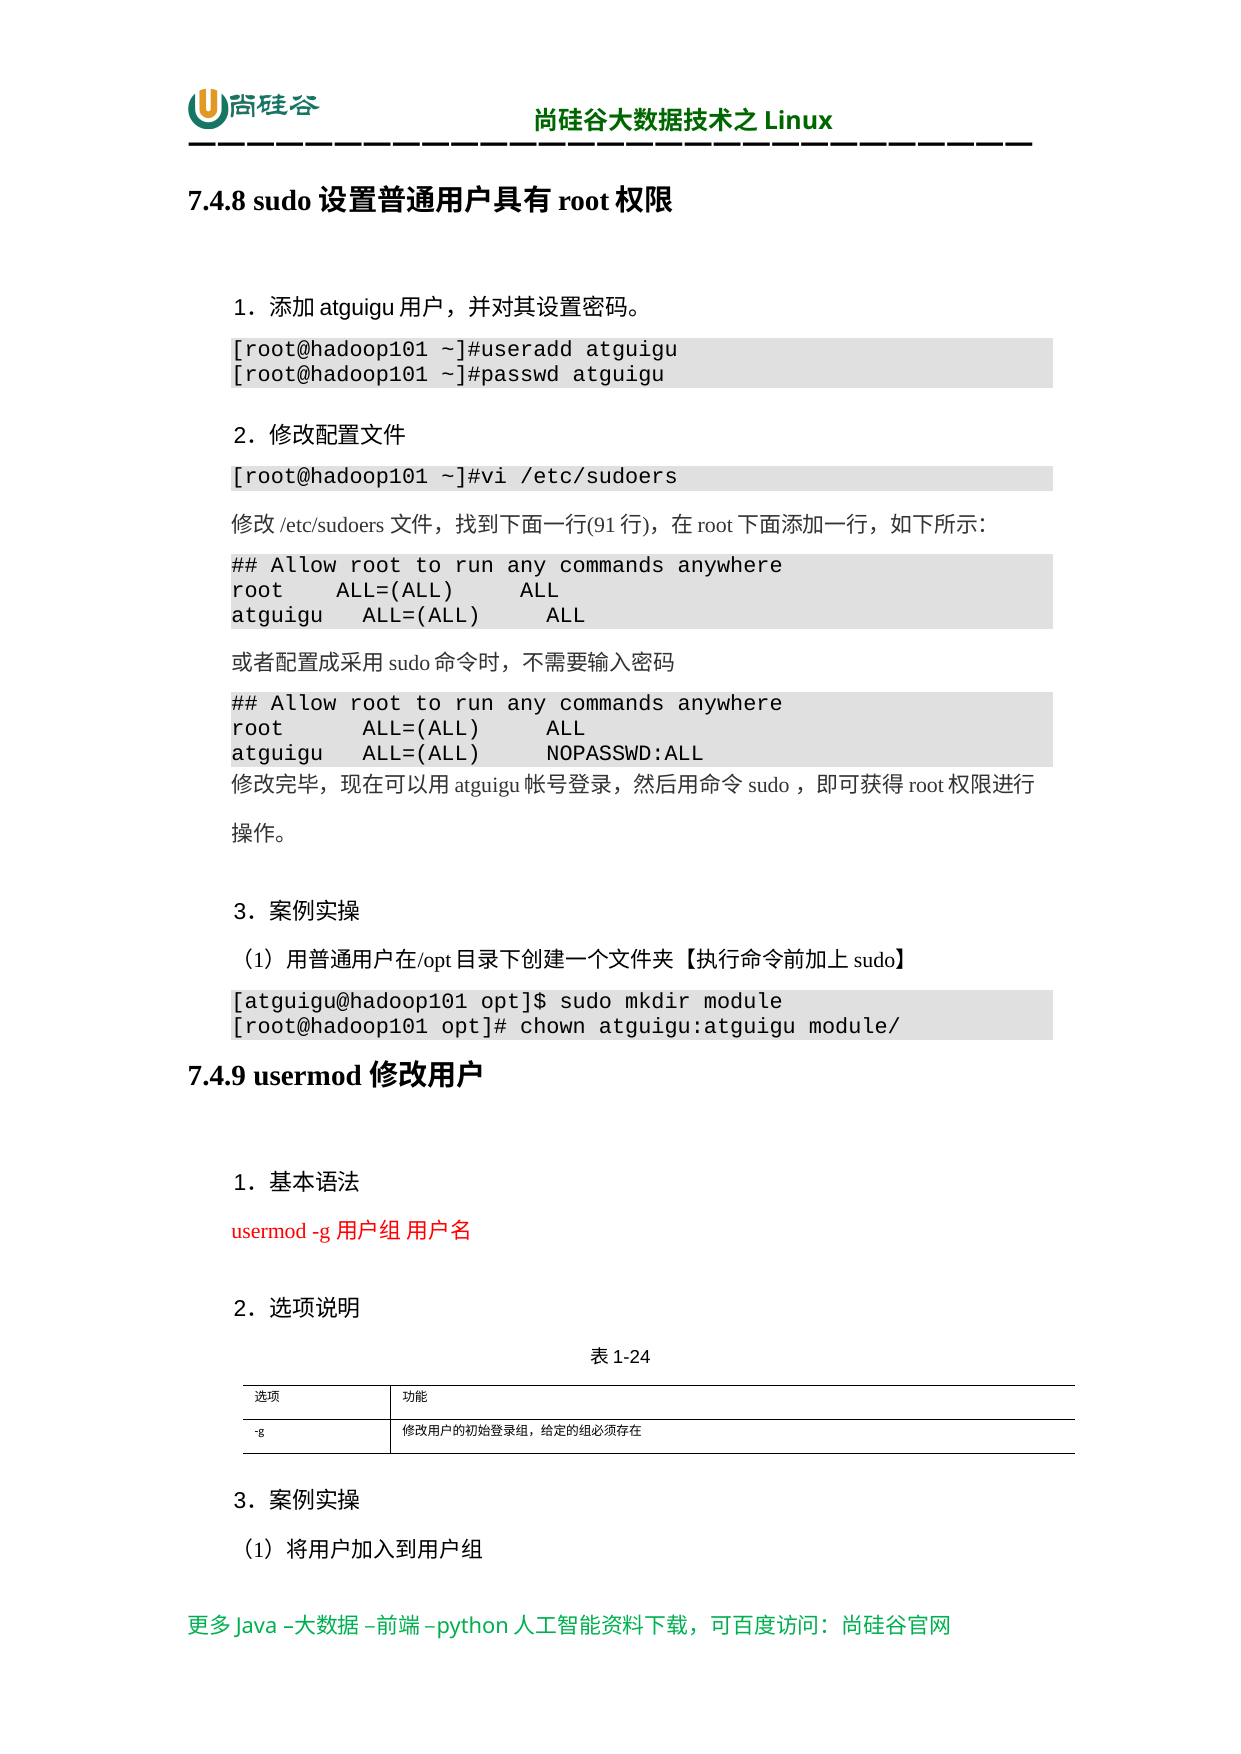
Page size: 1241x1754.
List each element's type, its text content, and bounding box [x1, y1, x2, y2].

text [atguigu@hadoop101 opt]$ sudo mkdir module [231, 990, 1053, 1015]
text 2．修改配置文件 [187, 401, 1053, 466]
text （1）将用户加入到用户组 [187, 1531, 1053, 1564]
table_header 选项 [243, 1386, 390, 1419]
text ## Allow root to run any commands anywhere [231, 692, 1053, 717]
text atguigu ALL=(ALL) ALL [231, 604, 1053, 629]
text 3．案例实操 [187, 877, 1053, 942]
picture [187, 88, 321, 130]
text 2．选项说明 [187, 1274, 1053, 1339]
text atguigu ALL=(ALL) NOPASSWD:ALL [231, 742, 1053, 767]
text 1．添加atguigu用户，并对其设置密码。 [187, 273, 1053, 338]
text [root@hadoop101 ~]#vi /etc/sudoers [231, 466, 1053, 491]
text 或者配置成采用sudo命令时，不需要输入密码 [187, 644, 1053, 677]
text ## Allow root to run any commands anywhere [231, 554, 1053, 579]
text [root@hadoop101 opt]# chown atguigu:atguigu module/ [231, 1015, 1053, 1040]
text 3．案例实操 [187, 1466, 1053, 1531]
text [root@hadoop101 ~]#passwd atguigu [231, 363, 1053, 388]
table_cell 修改用户的初始登录组，给定的组必须存在 [391, 1420, 1075, 1452]
text 表1-24 [187, 1339, 1053, 1372]
text 1．基本语法 [187, 1148, 1053, 1213]
text （1）用普通用户在/opt目录下创建一个文件夹【执行命令前加上sudo】 [187, 942, 1053, 974]
text root ALL=(ALL) ALL [231, 717, 1053, 742]
subtitle 7.4.9 usermod 修改用户 [187, 1040, 1053, 1105]
text [root@hadoop101 ~]#useradd atguigu [231, 338, 1053, 363]
subtitle 7.4.8 sudo 设置普通用户具有root权限 [187, 165, 1053, 230]
table_cell -g [243, 1420, 390, 1452]
text 修改 /etc/sudoers 文件，找到下面一行(91行)，在root下面添加一行，如下所示： [231, 506, 1053, 539]
text usermod -g 用户组 用户名 [187, 1213, 1053, 1246]
table_header 功能 [391, 1386, 1075, 1419]
text root ALL=(ALL) ALL [231, 579, 1053, 604]
text 修改完毕，现在可以用atguigu帐号登录，然后用命令 sudo ，即可获得root权限进行操作。 [231, 767, 1053, 848]
